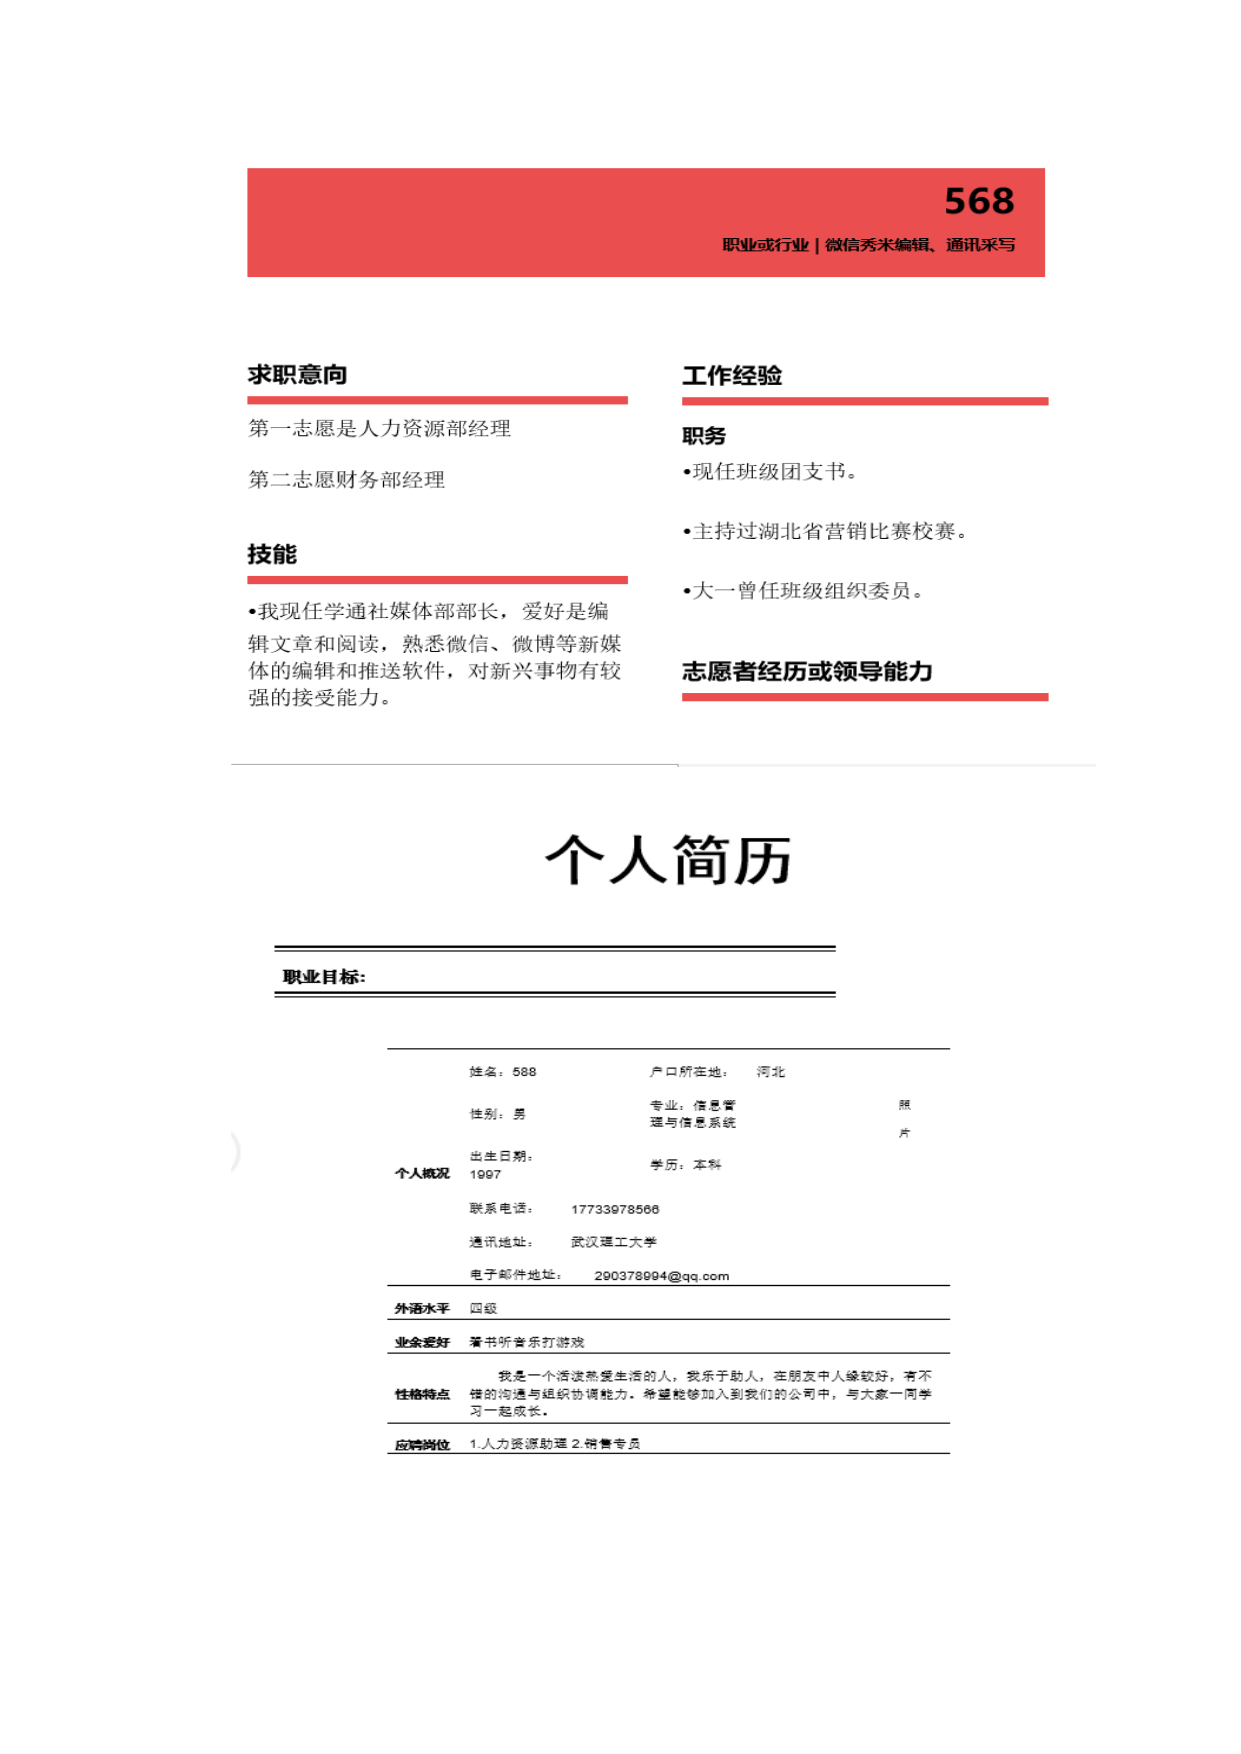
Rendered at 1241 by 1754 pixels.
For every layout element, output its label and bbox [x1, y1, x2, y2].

picture [231, 162, 1097, 767]
picture [231, 779, 1097, 1535]
